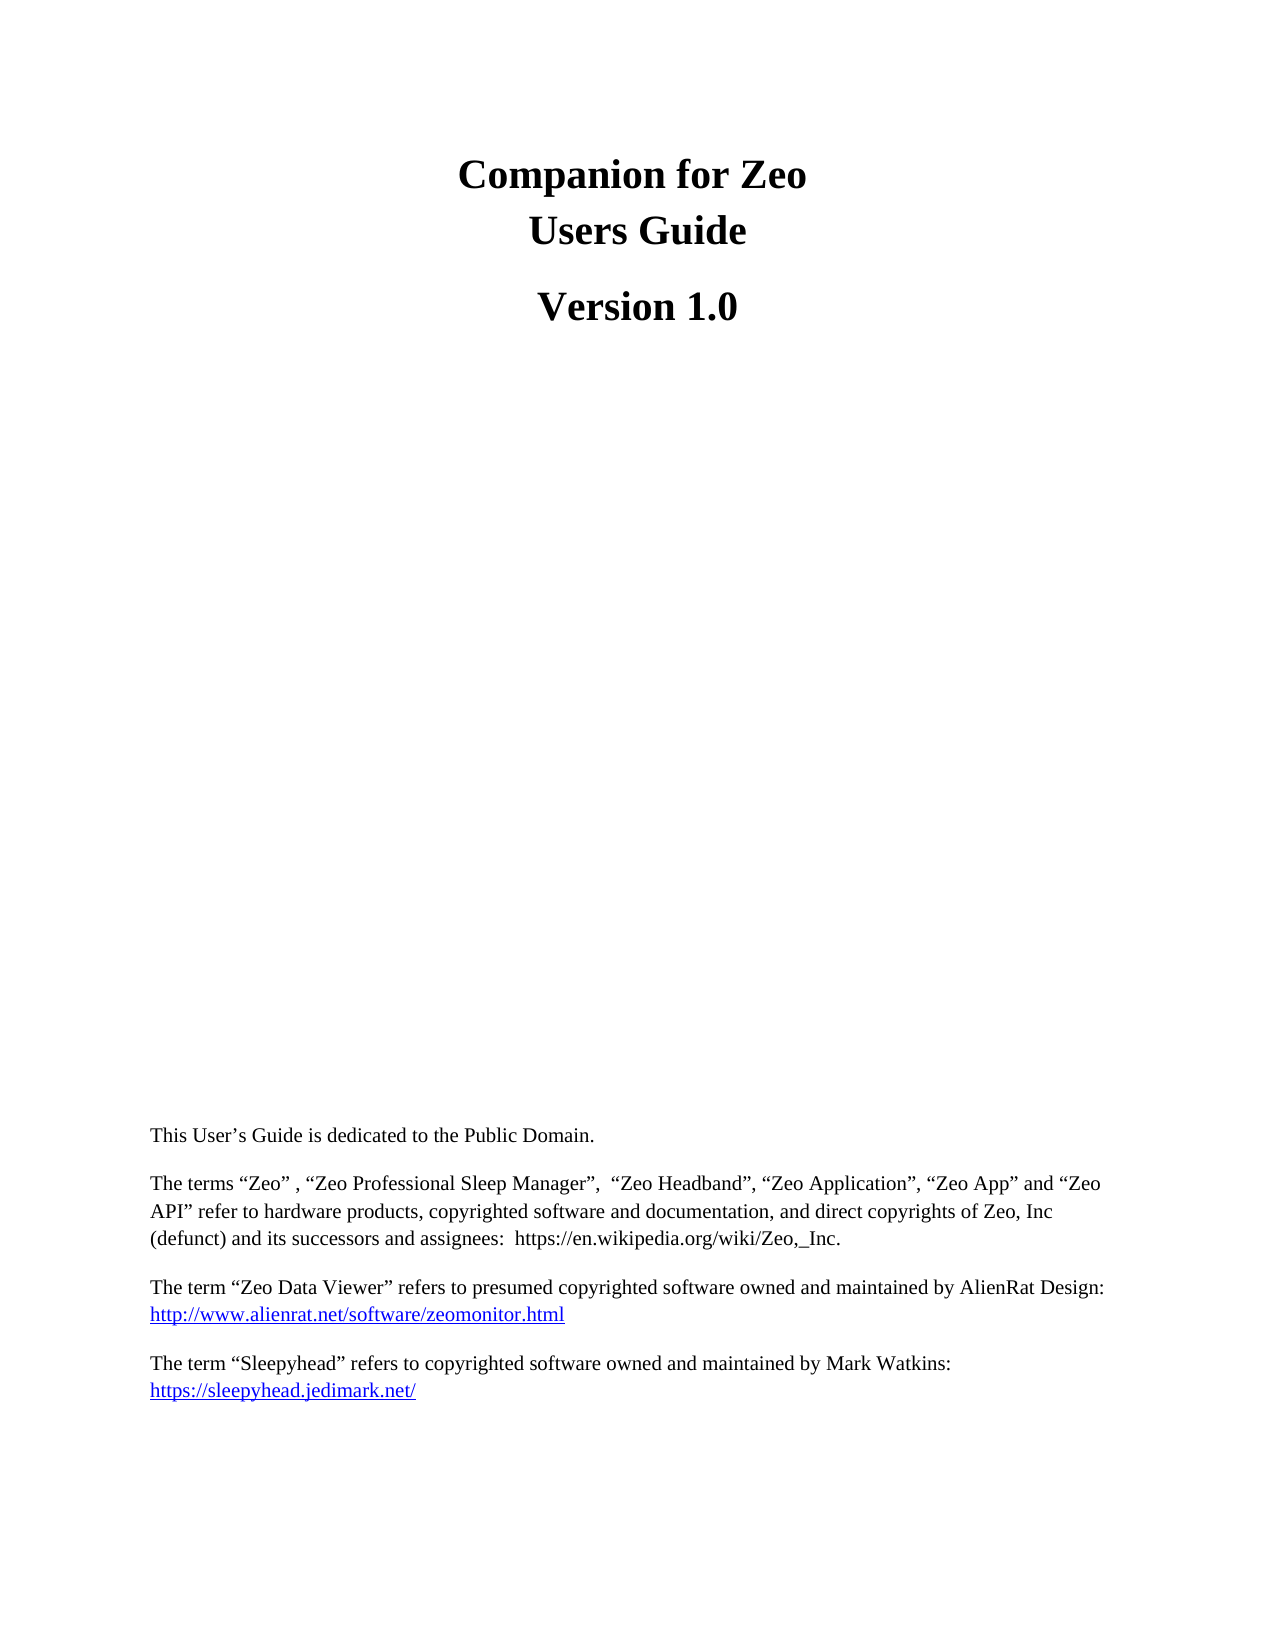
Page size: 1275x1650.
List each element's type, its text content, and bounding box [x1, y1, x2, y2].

text The term “Zeo Data Viewer” refers to presumed copyrighted software owned and maintained by AlienRat Design: http://www.alienrat.net/software/zeomonitor.html [150, 1275, 1125, 1326]
text Companion for Zeo Users Guide [150, 150, 1125, 253]
text Version 1.0 [150, 281, 1125, 329]
text The terms “Zeo” , “Zeo Professional Sleep Manager”, “Zeo Headband”, “Zeo Application”, “Zeo App” and “Zeo API” refer to hardware products, copyrighted software and documentation, and direct copyrights of Zeo, Inc (defunct) and its successors and assignees: https://en.wikipedia.org/wiki/Zeo,_Inc. [150, 1171, 1125, 1250]
text The term “Sleepyhead” refers to copyrighted software owned and maintained by Mark Watkins: https://sleepyhead.jedimark.net/ [150, 1351, 1125, 1402]
text This User’s Guide is dedicated to the Public Domain. [150, 1123, 1125, 1147]
